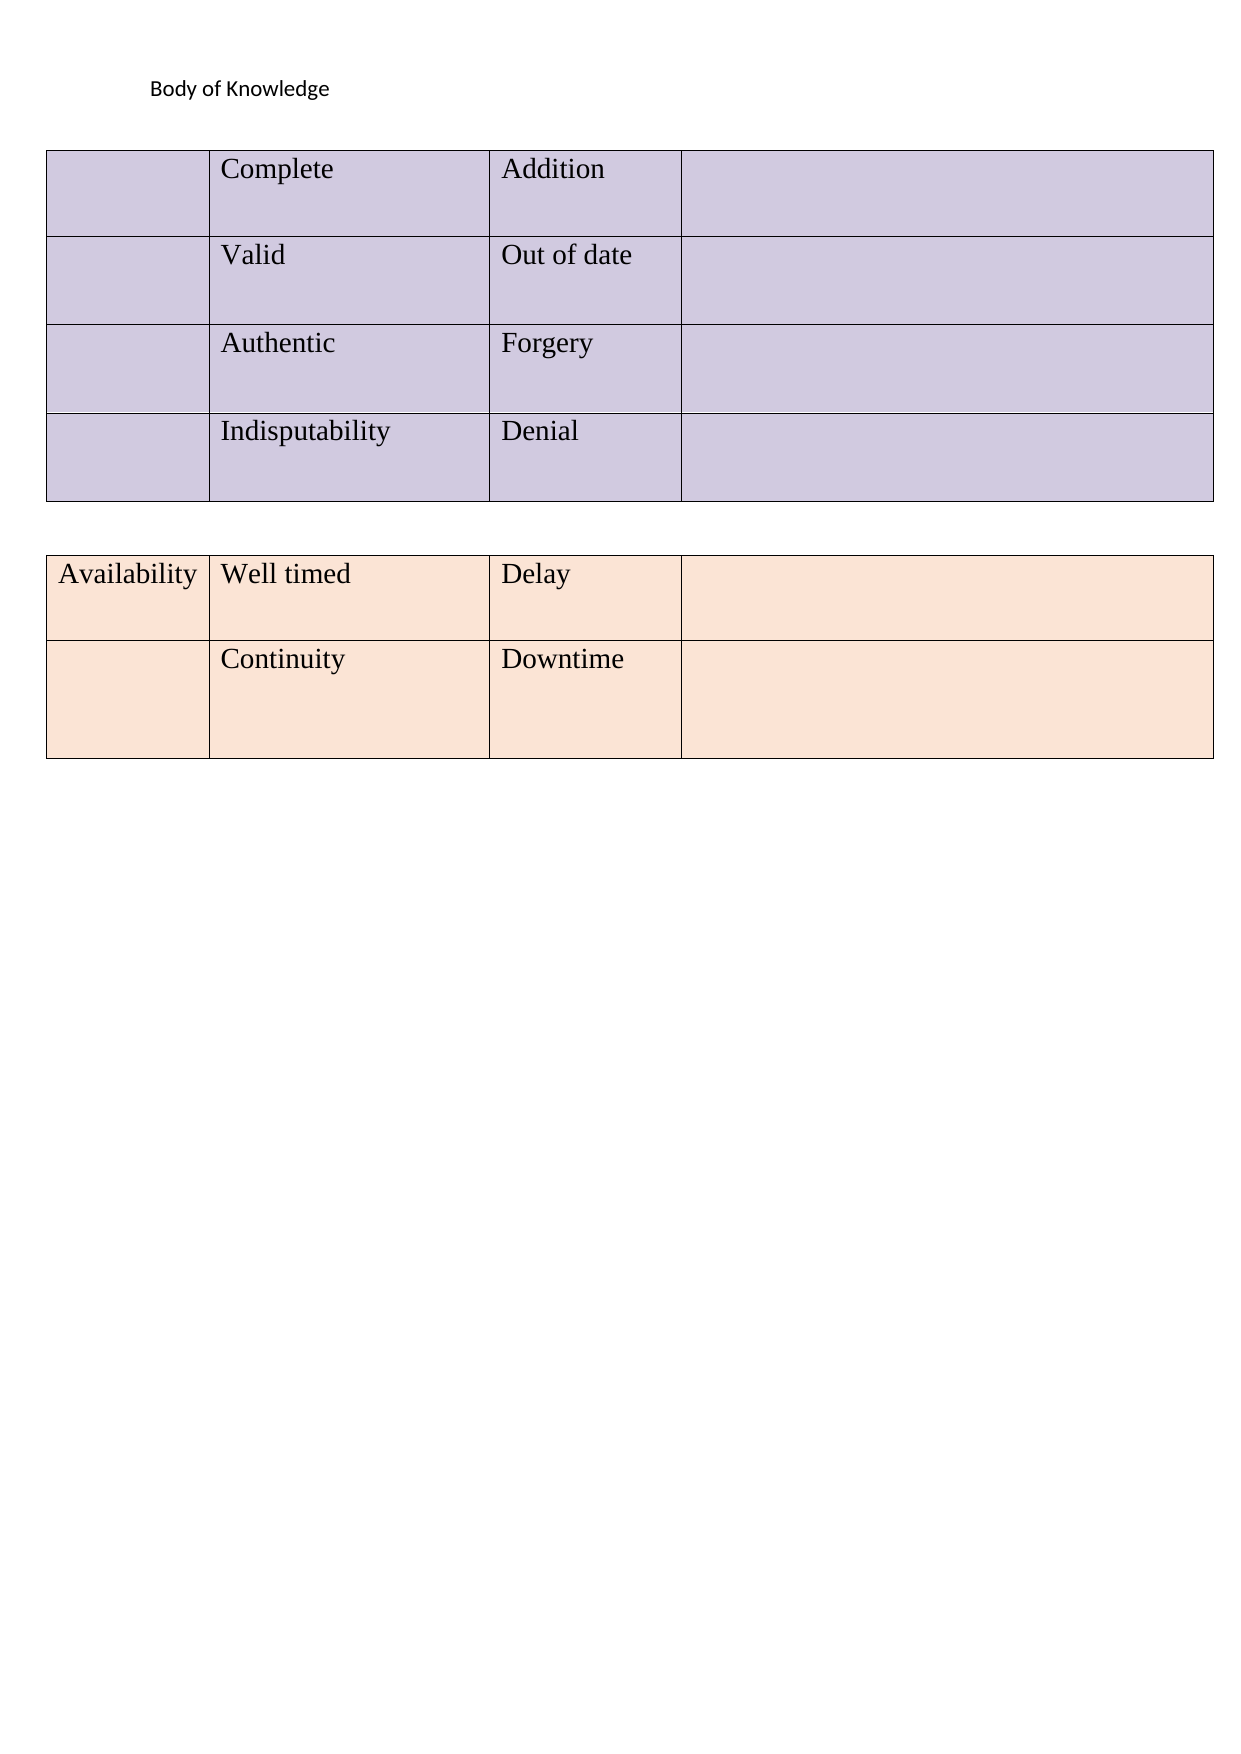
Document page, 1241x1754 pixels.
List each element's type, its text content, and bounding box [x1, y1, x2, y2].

table_cell [682, 237, 1213, 324]
table_cell Denial [490, 414, 681, 501]
table_cell Authentic [210, 325, 489, 412]
table_cell Indisputability [210, 414, 489, 501]
table_cell Forgery [490, 325, 681, 412]
table_header Delay [490, 556, 681, 640]
table_header Availability [47, 556, 209, 640]
table_cell Valid [210, 237, 489, 324]
table_cell [682, 641, 1213, 758]
table_header [682, 556, 1213, 640]
table_cell Out of date [490, 237, 681, 324]
table_cell [47, 641, 209, 758]
table_cell Complete [210, 151, 489, 236]
table_header Well timed [210, 556, 489, 640]
table_cell [47, 325, 209, 412]
table_cell [47, 414, 209, 501]
table_cell [682, 151, 1213, 236]
table_cell [682, 325, 1213, 412]
table_cell Addition [490, 151, 681, 236]
table_cell [682, 414, 1213, 501]
table_cell [47, 237, 209, 324]
table_cell [47, 151, 209, 236]
table_cell Continuity [210, 641, 489, 758]
table_cell Downtime [490, 641, 681, 758]
